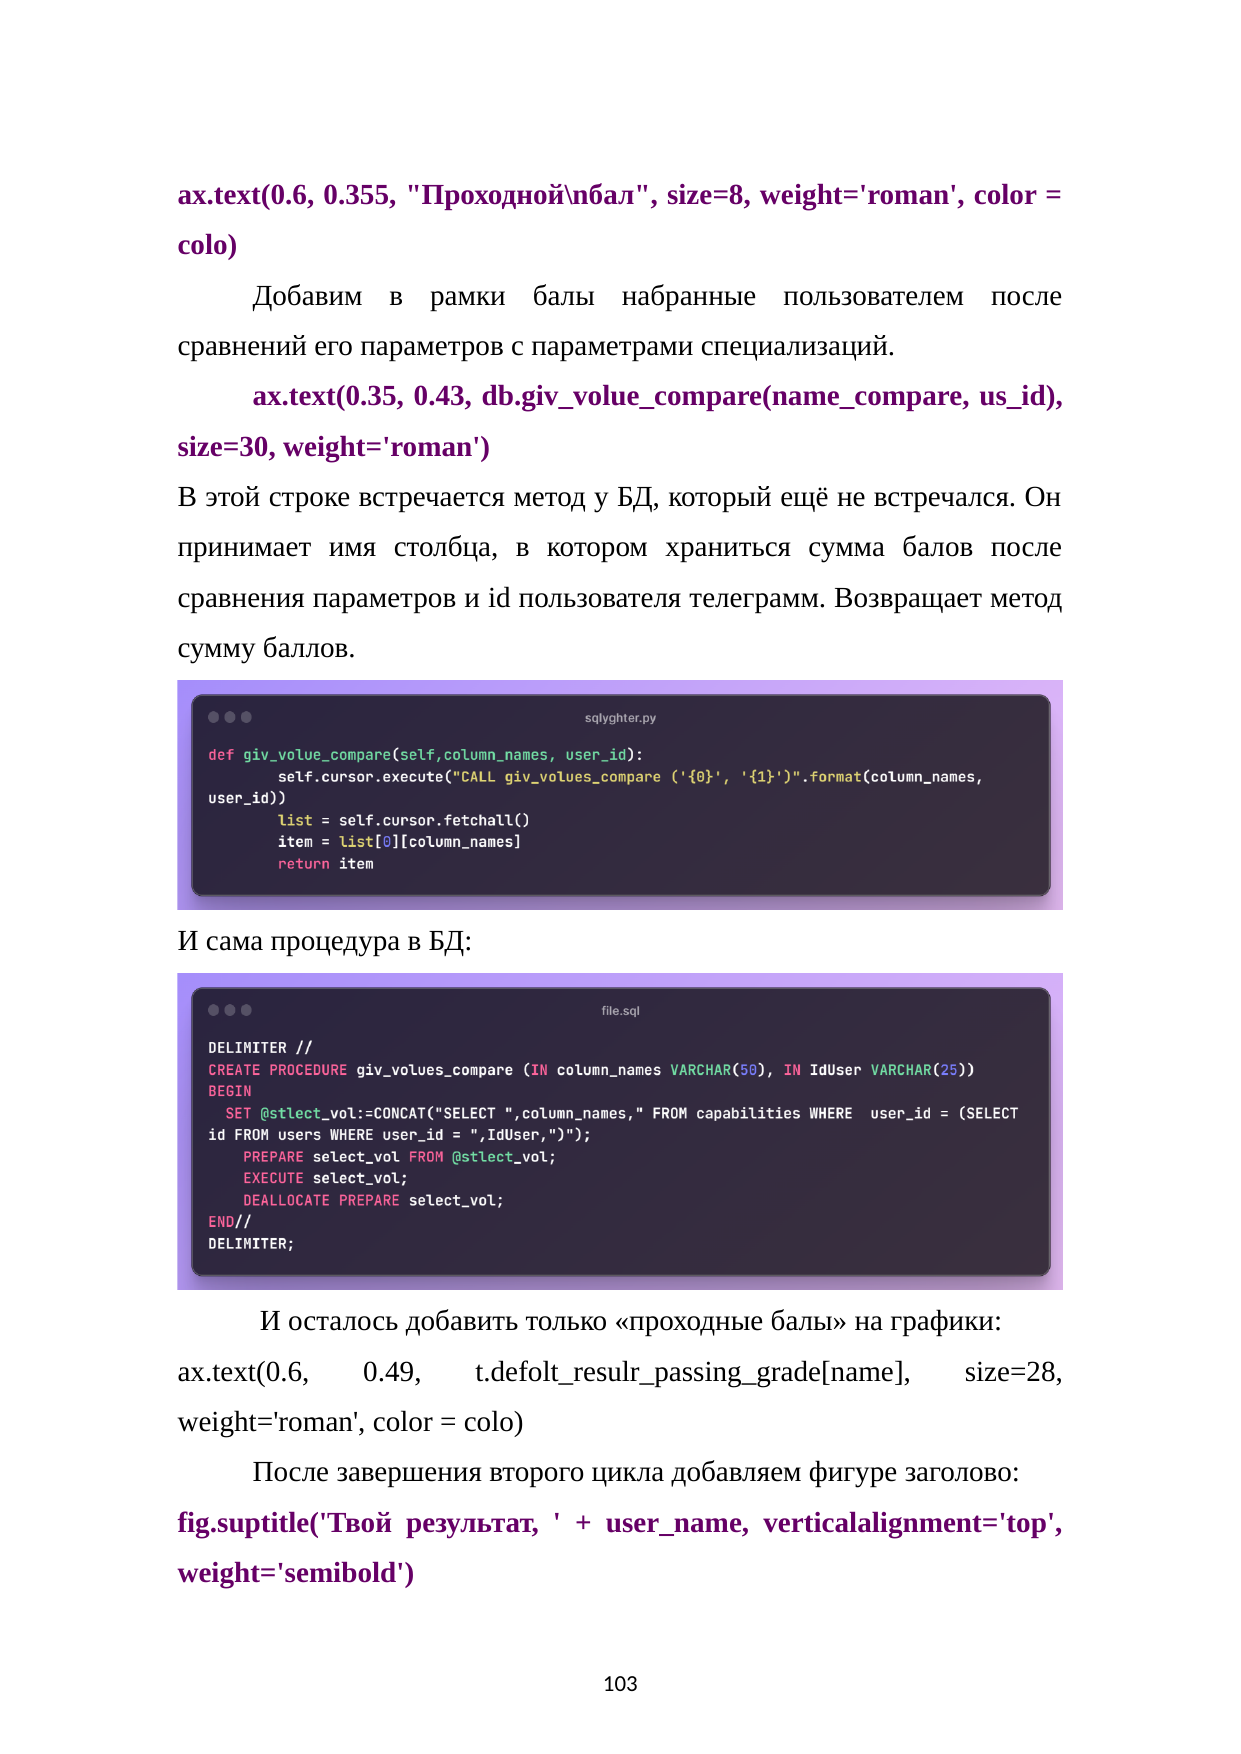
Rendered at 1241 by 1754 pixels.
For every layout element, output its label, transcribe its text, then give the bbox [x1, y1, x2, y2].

text После завершения второго цикла добавляем фигуре заголово: [177, 1454, 1063, 1488]
text И сама процедура в БД: [177, 923, 1063, 957]
text fig.suptitle('Твой результат, ' + user_name, verticalalignment='top', weight='semibold') [177, 1505, 1063, 1589]
text ax.text(0.6, 0.355, "Проходной\nбал", size=8, weight='roman', color = colo) [177, 177, 1063, 261]
text И осталось добавить только «проходные балы» на графики: [177, 1303, 1063, 1337]
picture [177, 680, 1063, 910]
text ax.text(0.35, 0.43, db.giv_volue_compare(name_compare, us_id), size=30, weight='roman') [177, 378, 1063, 462]
text Добавим в рамки балы набранные пользователем после сравнений его параметров с параметрами специализаций. [177, 278, 1063, 362]
text ax.text(0.6, 0.49, t.defolt_resulr_passing_grade[name], size=28, weight='roman', color = colo) [177, 1354, 1063, 1438]
picture [177, 973, 1063, 1290]
text В этой строке встречается метод у БД, который ещё не встречался. Он принимает имя столбца, в котором храниться сумма балов после сравнения параметров и id пользователя телеграмм. Возвращает метод сумму баллов. [177, 479, 1063, 663]
